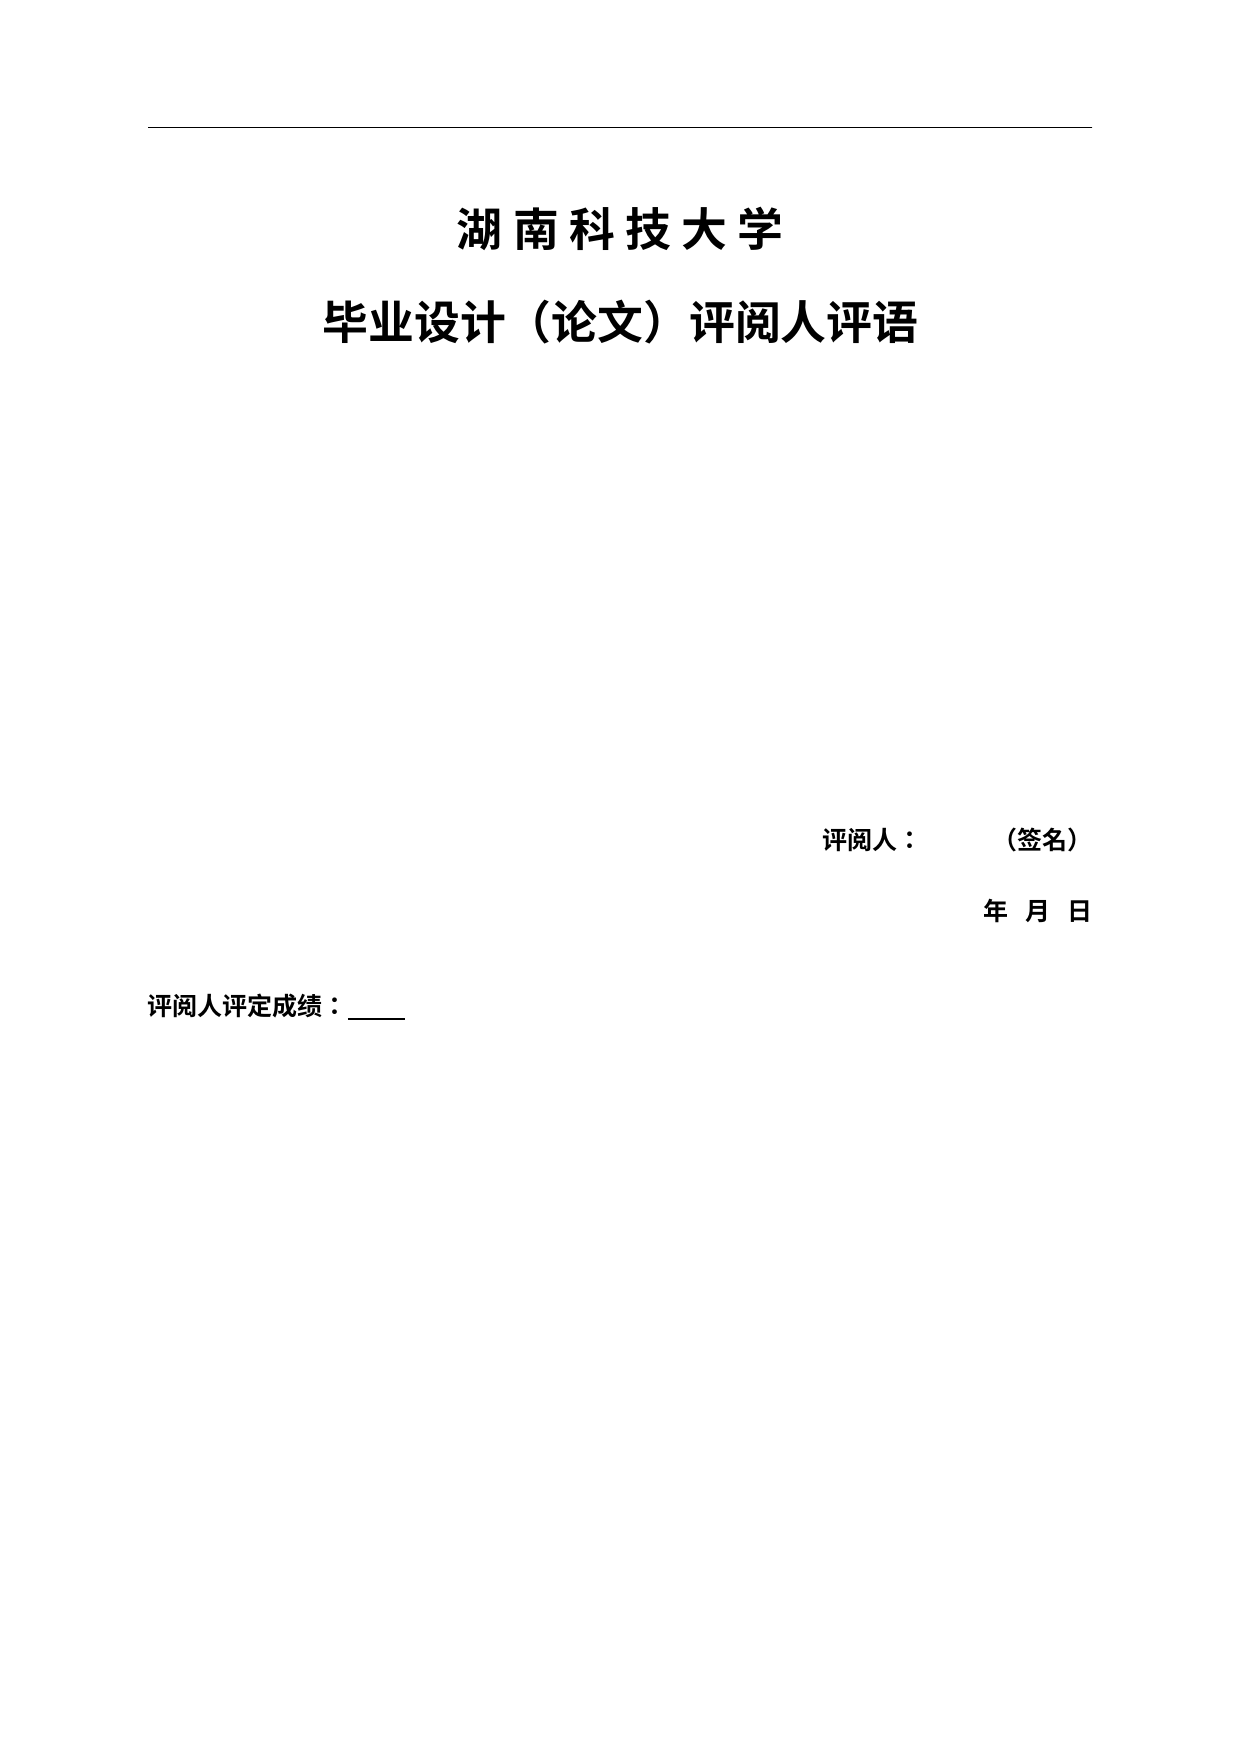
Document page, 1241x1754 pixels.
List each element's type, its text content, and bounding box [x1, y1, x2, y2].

text 毕业设计（论文）评阅人评语 [148, 286, 1092, 352]
text 年 月 日 [148, 891, 1092, 927]
text 评阅人： （签名） [148, 821, 1092, 857]
text 湖 南 科 技 大 学 [148, 193, 1092, 260]
text 评阅人评定成绩： [148, 987, 1092, 1023]
